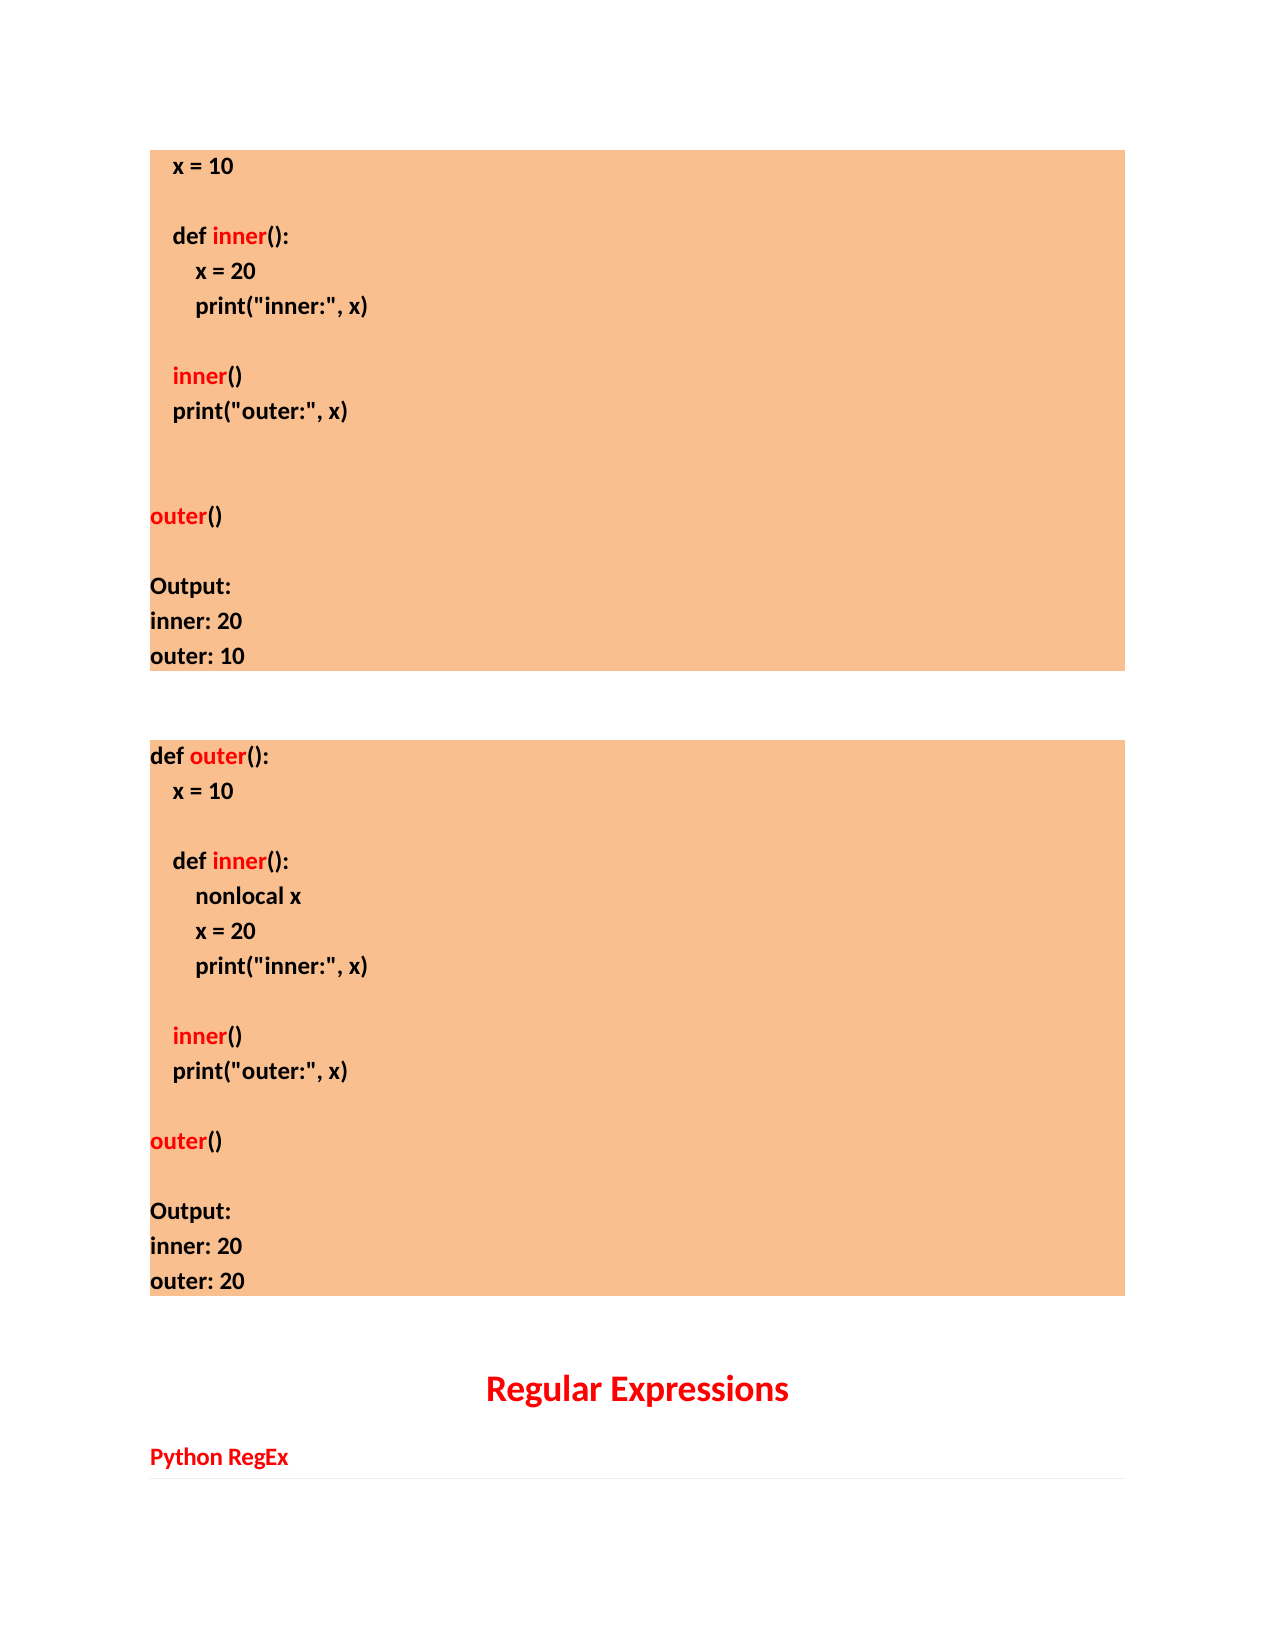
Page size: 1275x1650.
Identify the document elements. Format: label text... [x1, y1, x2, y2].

text inner() [150, 1020, 1125, 1051]
text x = 20 [150, 915, 1125, 946]
text inner: 20 [150, 1230, 1125, 1261]
text Python RegEx [150, 1441, 1125, 1478]
text inner() [150, 360, 1125, 391]
text print("inner:", x) [150, 290, 1125, 321]
text outer() [150, 1125, 1125, 1156]
text Output: [150, 570, 1125, 601]
text outer: 20 [150, 1265, 1125, 1296]
text inner: 20 [150, 605, 1125, 636]
text nonlocal x [150, 880, 1125, 911]
text outer() [150, 500, 1125, 531]
text Regular Expressions [150, 1365, 1125, 1411]
text def inner(): [150, 220, 1125, 251]
text print("outer:", x) [150, 1055, 1125, 1086]
text def outer(): [150, 740, 1125, 771]
text def inner(): [150, 845, 1125, 876]
text print("inner:", x) [150, 950, 1125, 981]
text x = 20 [150, 255, 1125, 286]
text print("outer:", x) [150, 395, 1125, 426]
text Output: [150, 1195, 1125, 1226]
text x = 10 [150, 775, 1125, 806]
text x = 10 [150, 150, 1125, 181]
text outer: 10 [150, 640, 1125, 671]
